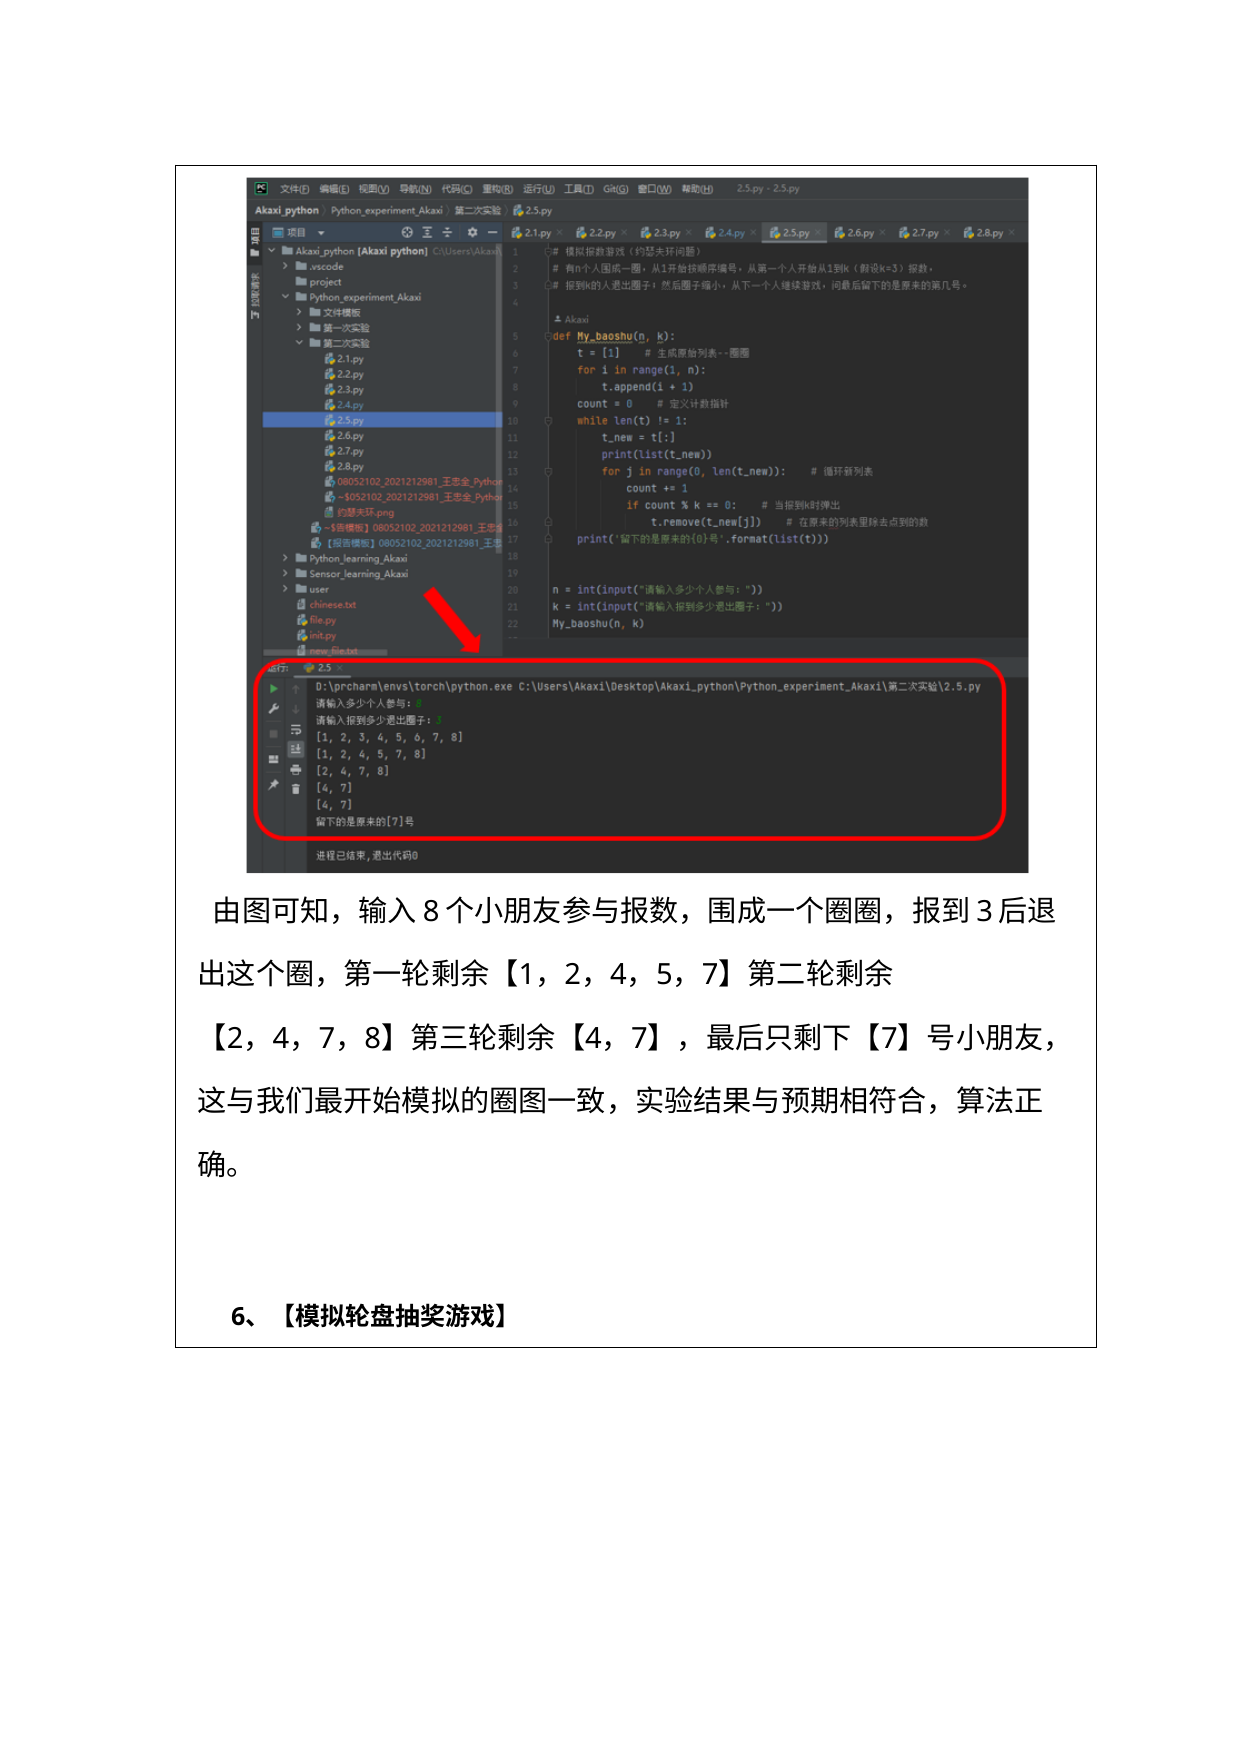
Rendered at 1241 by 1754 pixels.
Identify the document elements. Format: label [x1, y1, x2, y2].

picture [240, 171, 1043, 882]
table_header [176, 166, 1096, 1347]
